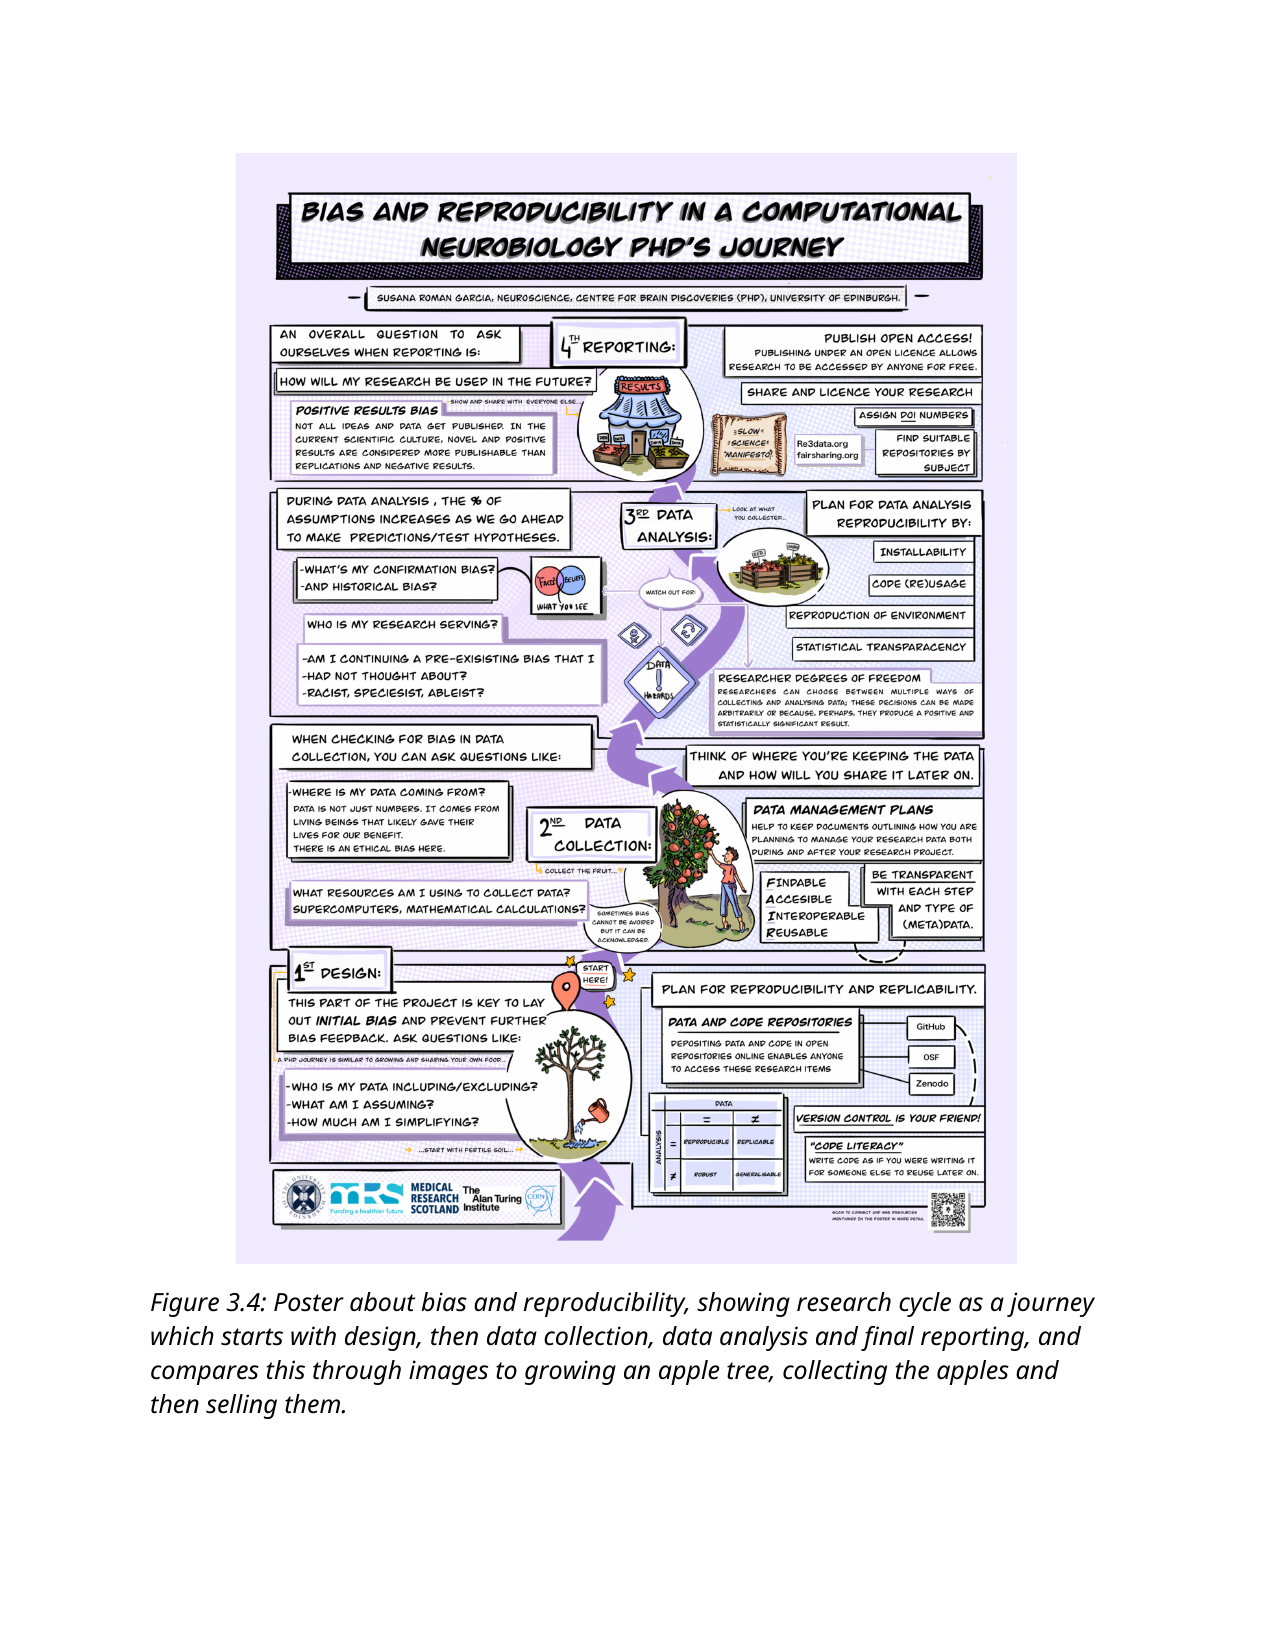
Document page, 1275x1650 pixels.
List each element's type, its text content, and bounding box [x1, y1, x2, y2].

table_header Figure 3.4: Poster about bias and reproducibility, showing research cycle as a journey which starts with design, then data collection, data analysis and final reporting, and compares this through images to growing an apple tree, collecting the apples and then selling them. [139, 150, 1114, 1433]
picture [235, 153, 1017, 1264]
